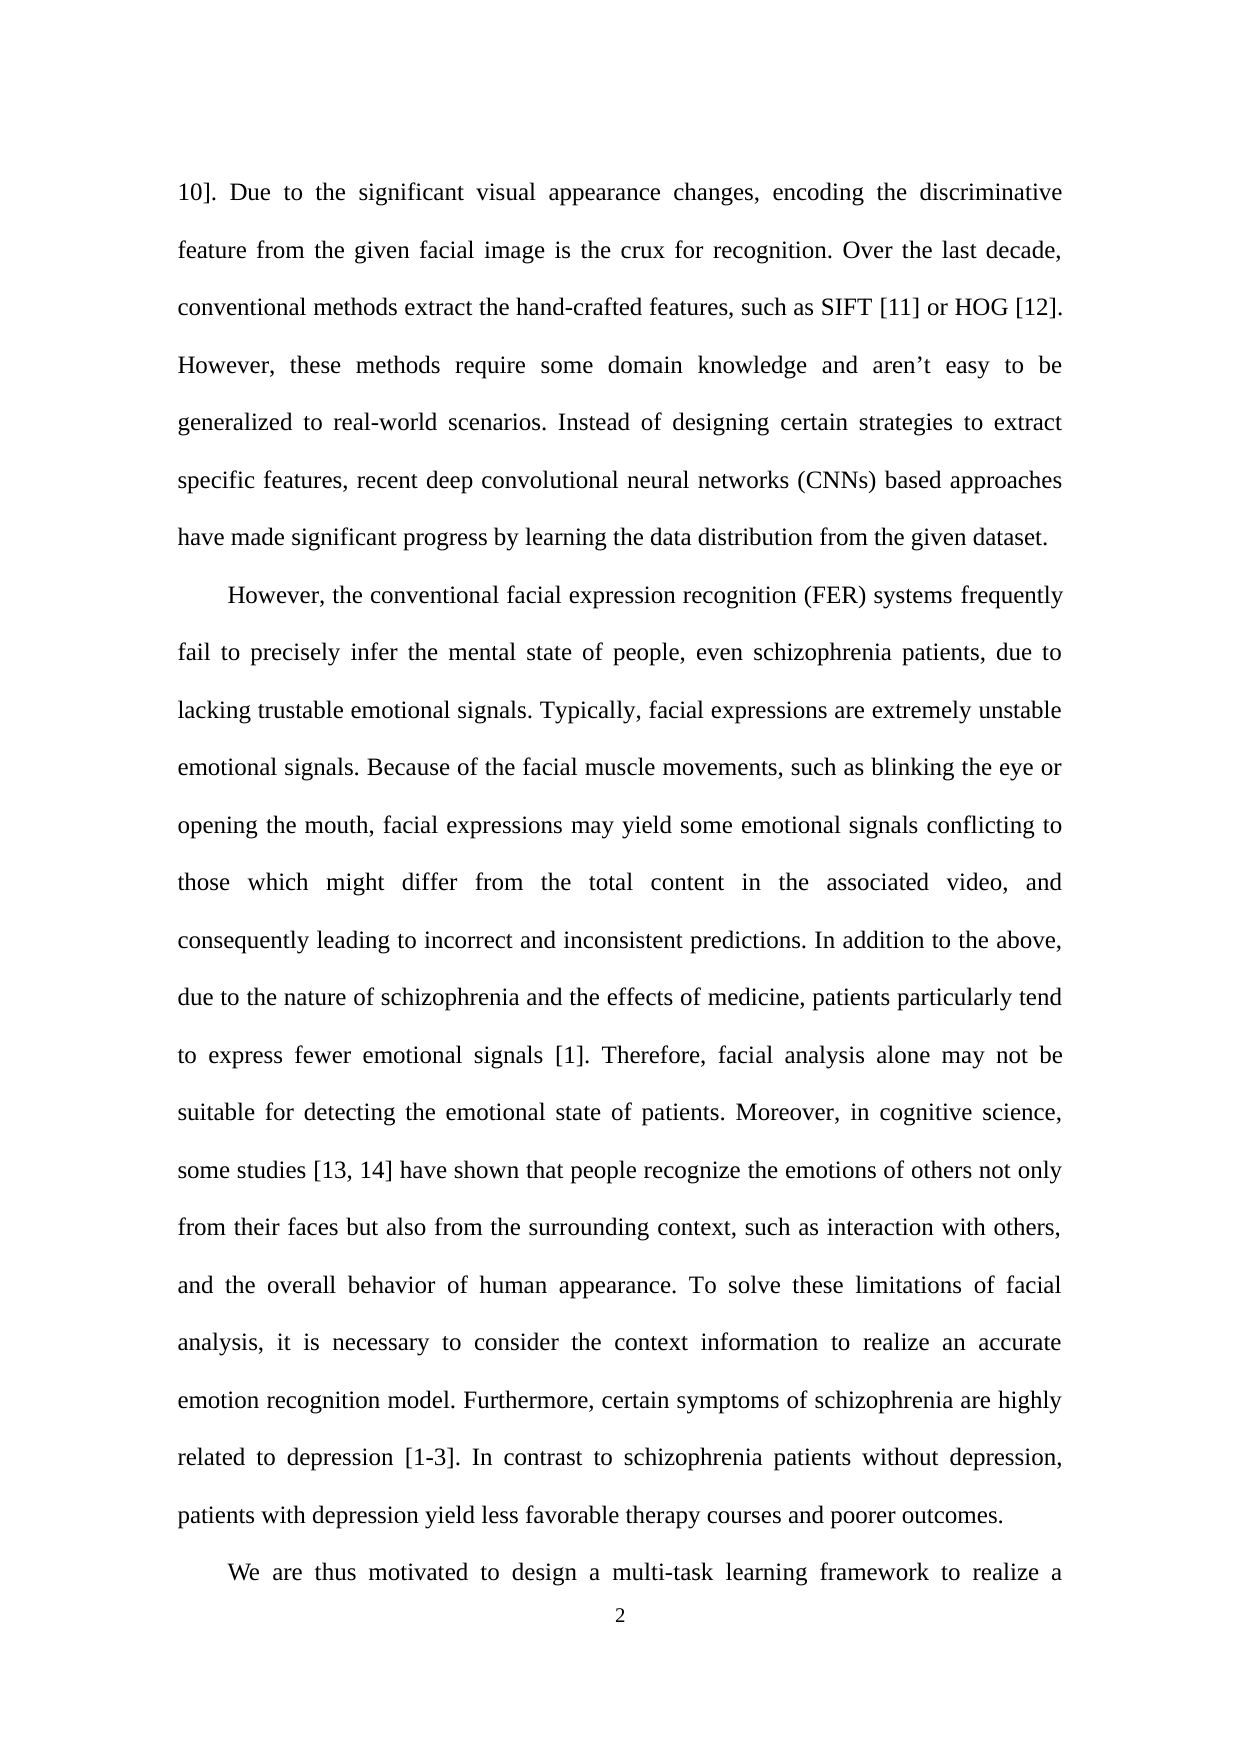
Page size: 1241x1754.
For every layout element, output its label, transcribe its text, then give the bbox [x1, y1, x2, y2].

text However, the conventional facial expression recognition (FER) systems frequently fail to precisely infer the mental state of people, even schizophrenia patients, due to lacking trustable emotional signals. Typically, facial expressions are extremely unstable emotional signals. Because of the facial muscle movements, such as blinking the eye or opening the mouth, facial expressions may yield some emotional signals conflicting to those which might differ from the total content in the associated video, and consequently leading to incorrect and inconsistent predictions. In addition to the above, due to the nature of schizophrenia and the effects of medicine, patients particularly tend to express fewer emotional signals [1]. Therefore, facial analysis alone may not be suitable for detecting the emotional state of patients. Moreover, in cognitive science, some studies [13, 14] have shown that people recognize the emotions of others not only from their faces but also from the surrounding context, such as interaction with others, and the overall behavior of human appearance. To solve these limitations of facial analysis, it is necessary to consider the context information to realize an accurate emotion recognition model. Furthermore, certain symptoms of schizophrenia are highly related to depression [1-3]. In contrast to schizophrenia patients without depression, patients with depression yield less favorable therapy courses and poorer outcomes. [177, 580, 1063, 1528]
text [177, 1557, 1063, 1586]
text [177, 177, 1063, 551]
